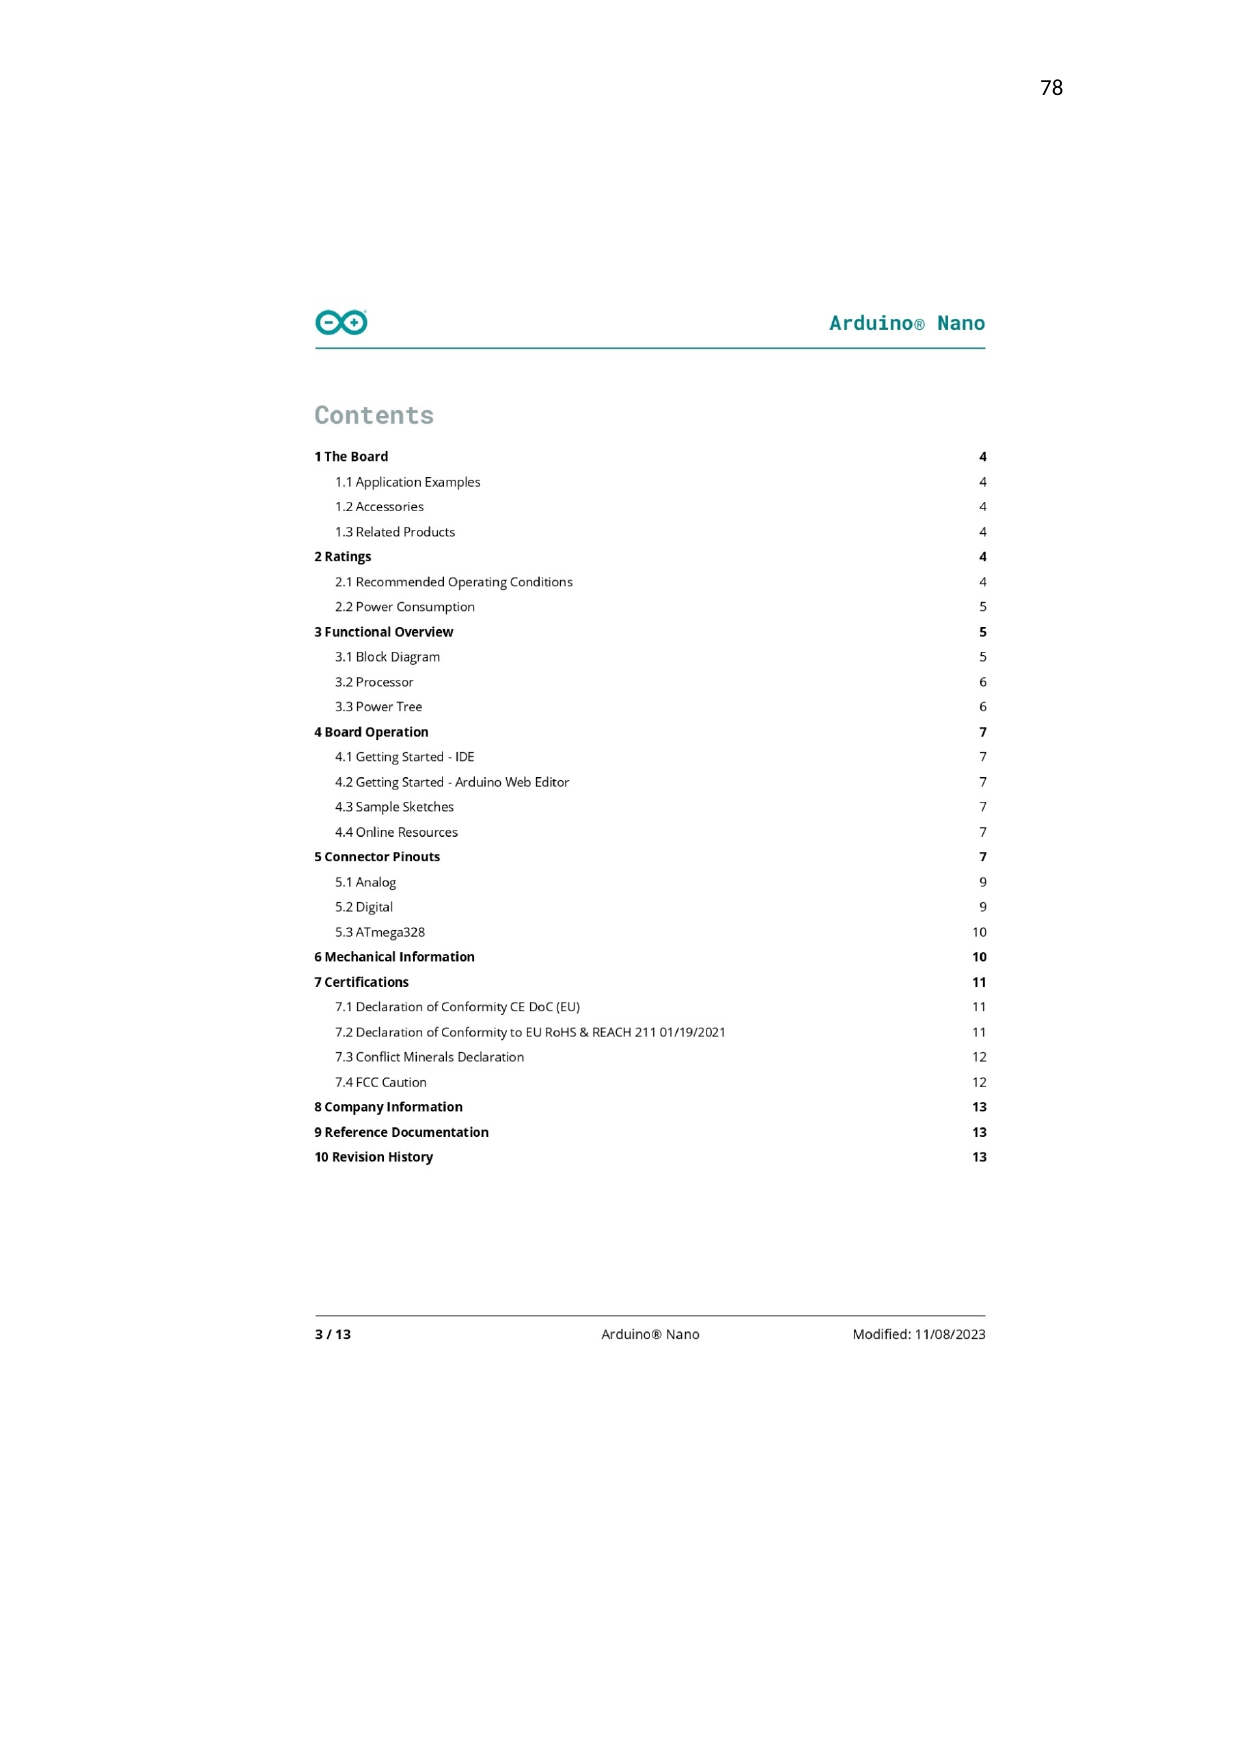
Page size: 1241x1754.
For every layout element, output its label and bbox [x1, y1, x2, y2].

picture [236, 236, 1063, 1406]
